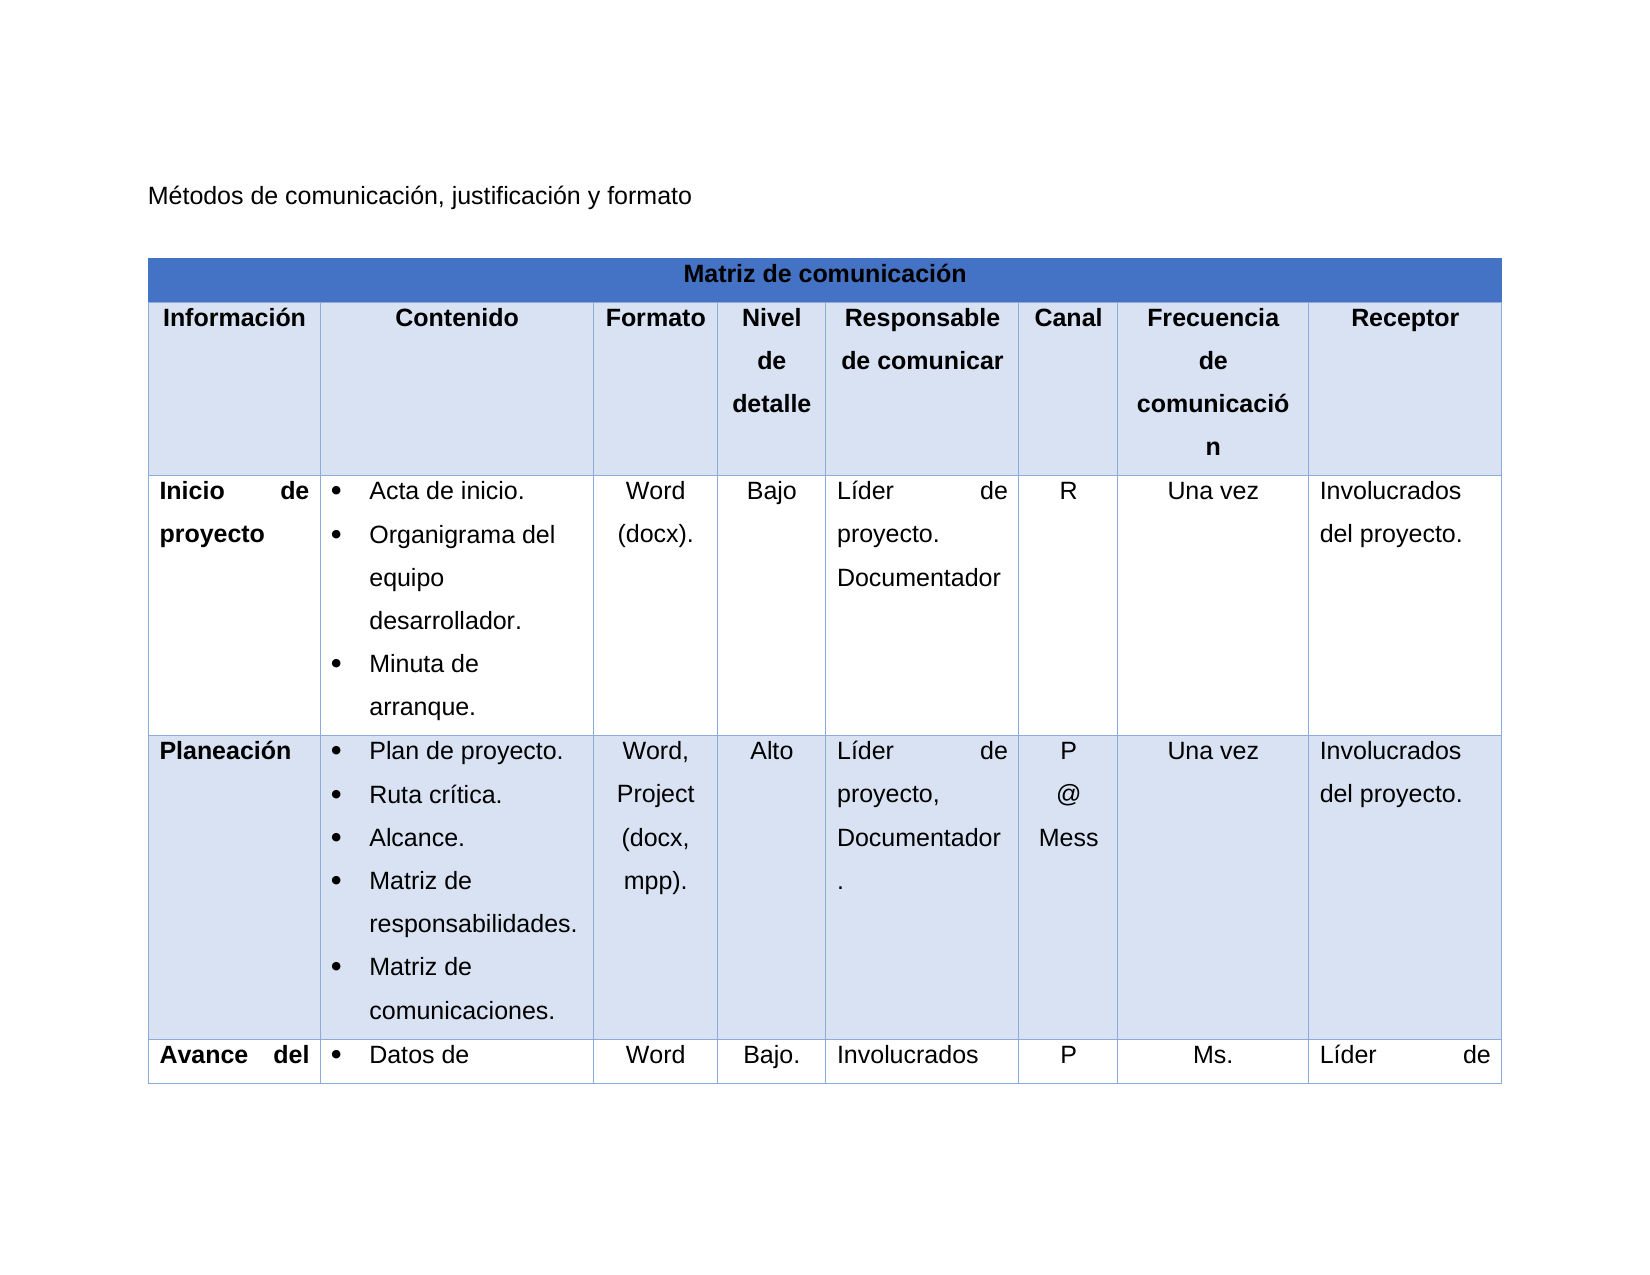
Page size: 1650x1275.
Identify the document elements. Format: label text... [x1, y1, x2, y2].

table_cell P @ Mess [1019, 736, 1117, 1039]
table_cell Receptor [1309, 303, 1501, 475]
table_cell Formato [594, 303, 717, 475]
table_cell Inicio de proyecto [149, 476, 320, 735]
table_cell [826, 1040, 1018, 1083]
table_cell Word, Project (docx, mpp). [594, 736, 717, 1039]
table_cell Word (docx). [594, 1040, 717, 1083]
table_cell P [1019, 1040, 1117, 1083]
table_cell Líder de proyecto. Documentador [826, 476, 1018, 735]
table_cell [149, 1040, 320, 1083]
table_cell R [1019, 476, 1117, 735]
table_cell Bajo. [718, 1040, 825, 1083]
table_cell Una vez [1118, 736, 1308, 1039]
table_cell Nivel de detalle [718, 303, 825, 475]
table_cell Ms. [1118, 1040, 1308, 1083]
table_cell Información [149, 303, 320, 475]
table_cell Responsable de comunicar [826, 303, 1018, 475]
table_cell Plan de proyecto. Ruta crítica. Alcance. Matriz de responsabilidades. Matriz de comunicaciones. [321, 736, 593, 1039]
table_cell Datos de desempeño. [321, 1040, 593, 1083]
table_cell Líder de proyecto, Documentador. [826, 736, 1018, 1039]
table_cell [1309, 1040, 1501, 1083]
table_cell Involucrados del proyecto. [1309, 736, 1501, 1039]
table_cell Word (docx). [594, 476, 717, 735]
table_cell Alto [718, 736, 825, 1039]
table_cell Planeación [149, 736, 320, 1039]
table_cell Acta de inicio. Organigrama del equipo desarrollador. Minuta de arranque. [321, 476, 593, 735]
table_cell Una vez [1118, 476, 1308, 735]
table_cell Canal [1019, 303, 1117, 475]
table_header Matriz de comunicación [149, 259, 1501, 302]
table_cell Contenido [321, 303, 593, 475]
table_cell Involucrados del proyecto. [1309, 476, 1501, 735]
table_cell Bajo [718, 476, 825, 735]
subtitle Métodos de comunicación, justificación y formato [148, 181, 1502, 210]
table_cell Frecuencia de comunicación [1118, 303, 1308, 475]
